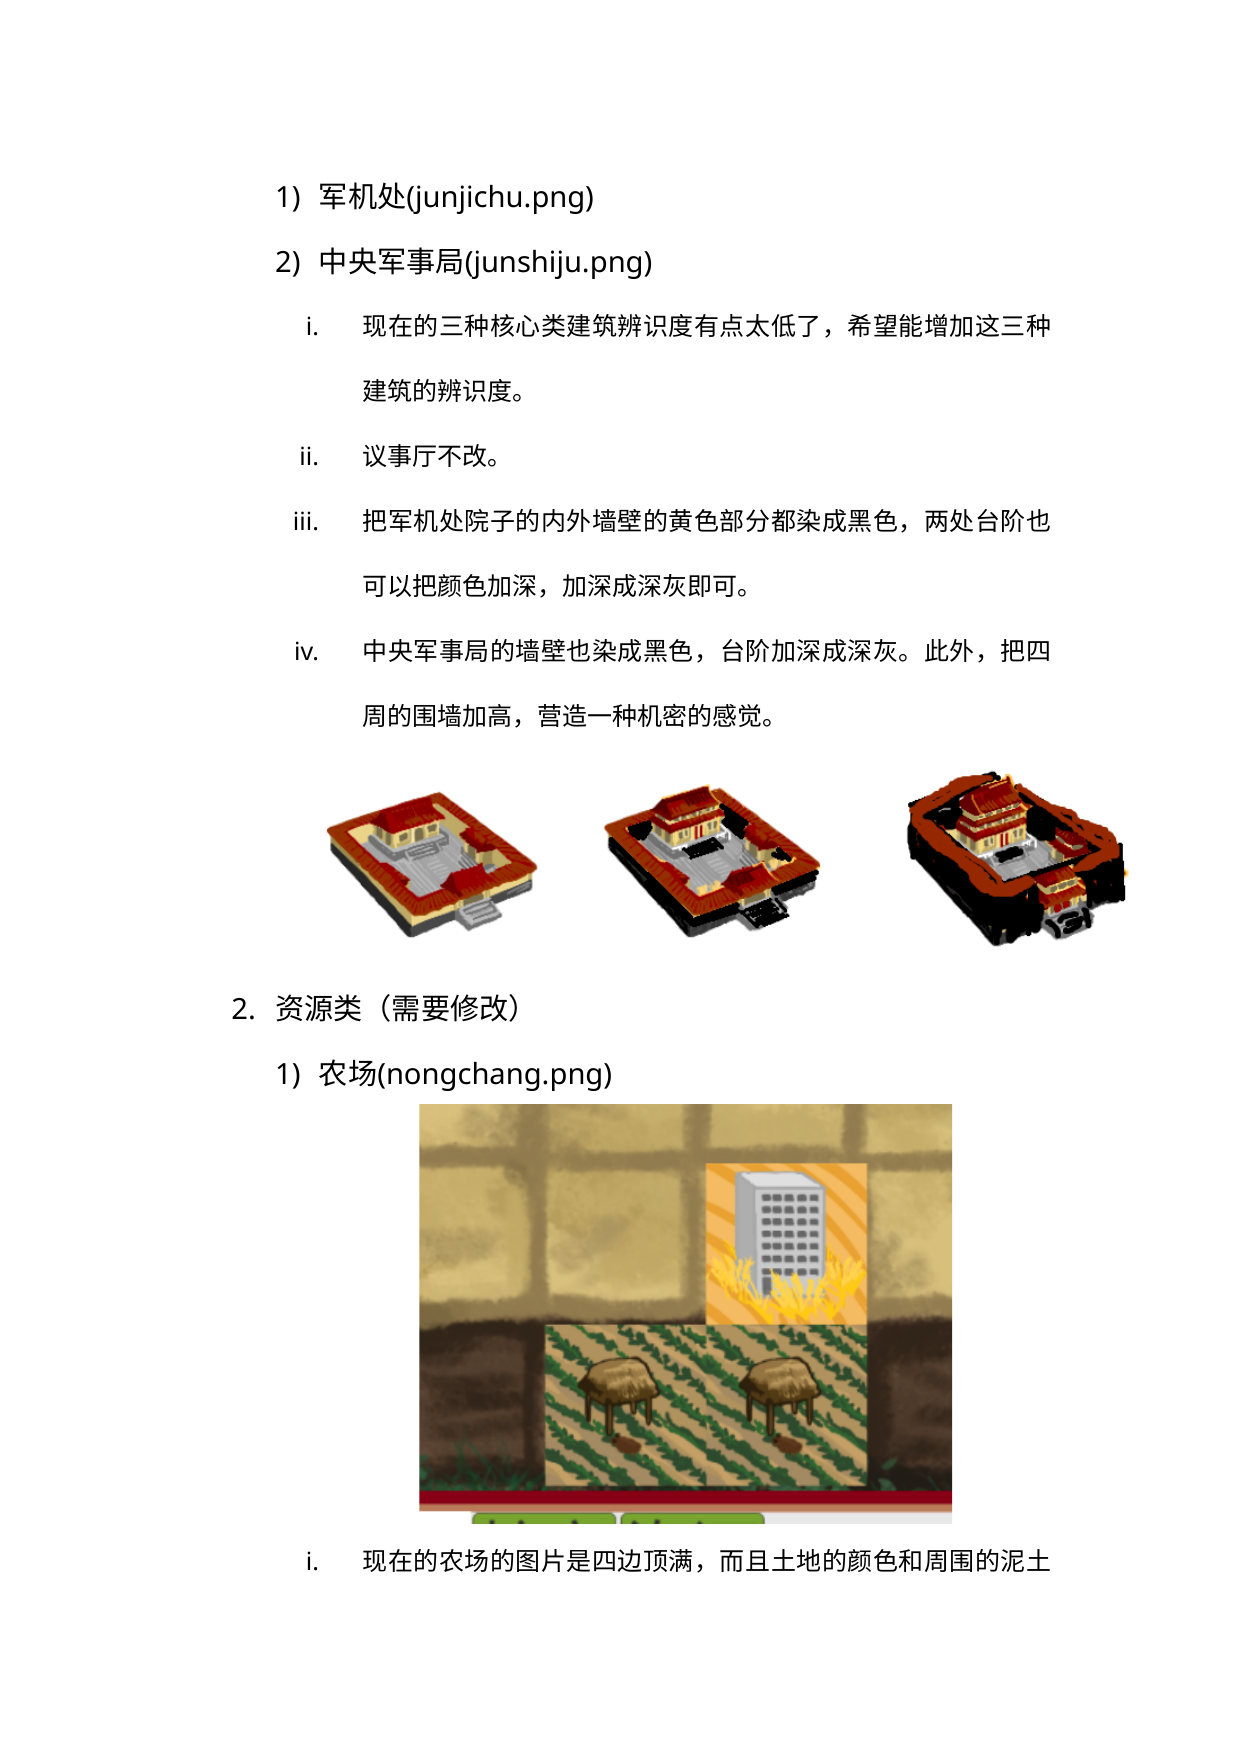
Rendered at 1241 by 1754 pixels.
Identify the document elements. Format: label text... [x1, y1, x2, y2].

list 现在的三种核心类建筑辨识度有点太低了，希望能增加这三种建筑的辨识度。 [319, 292, 1053, 422]
list 资源类（需要修改） [231, 974, 1053, 1039]
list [319, 1527, 1053, 1592]
list 中央军事局的墙壁也染成黑色，台阶加深成深灰。此外，把四周的围墙加高，营造一种机密的感觉。 [319, 617, 1053, 747]
picture [419, 1104, 953, 1524]
list 军机处(junjichu.png) [275, 162, 1053, 227]
list 议事厅不改。 [319, 422, 1053, 487]
list 农场(nongchang.png) [275, 1039, 1053, 1104]
list 中央军事局(junshiju.png) [275, 227, 1053, 292]
picture [318, 747, 1184, 971]
list 把军机处院子的内外墙壁的黄色部分都染成黑色，两处台阶也可以把颜色加深，加深成深灰即可。 [319, 487, 1053, 617]
